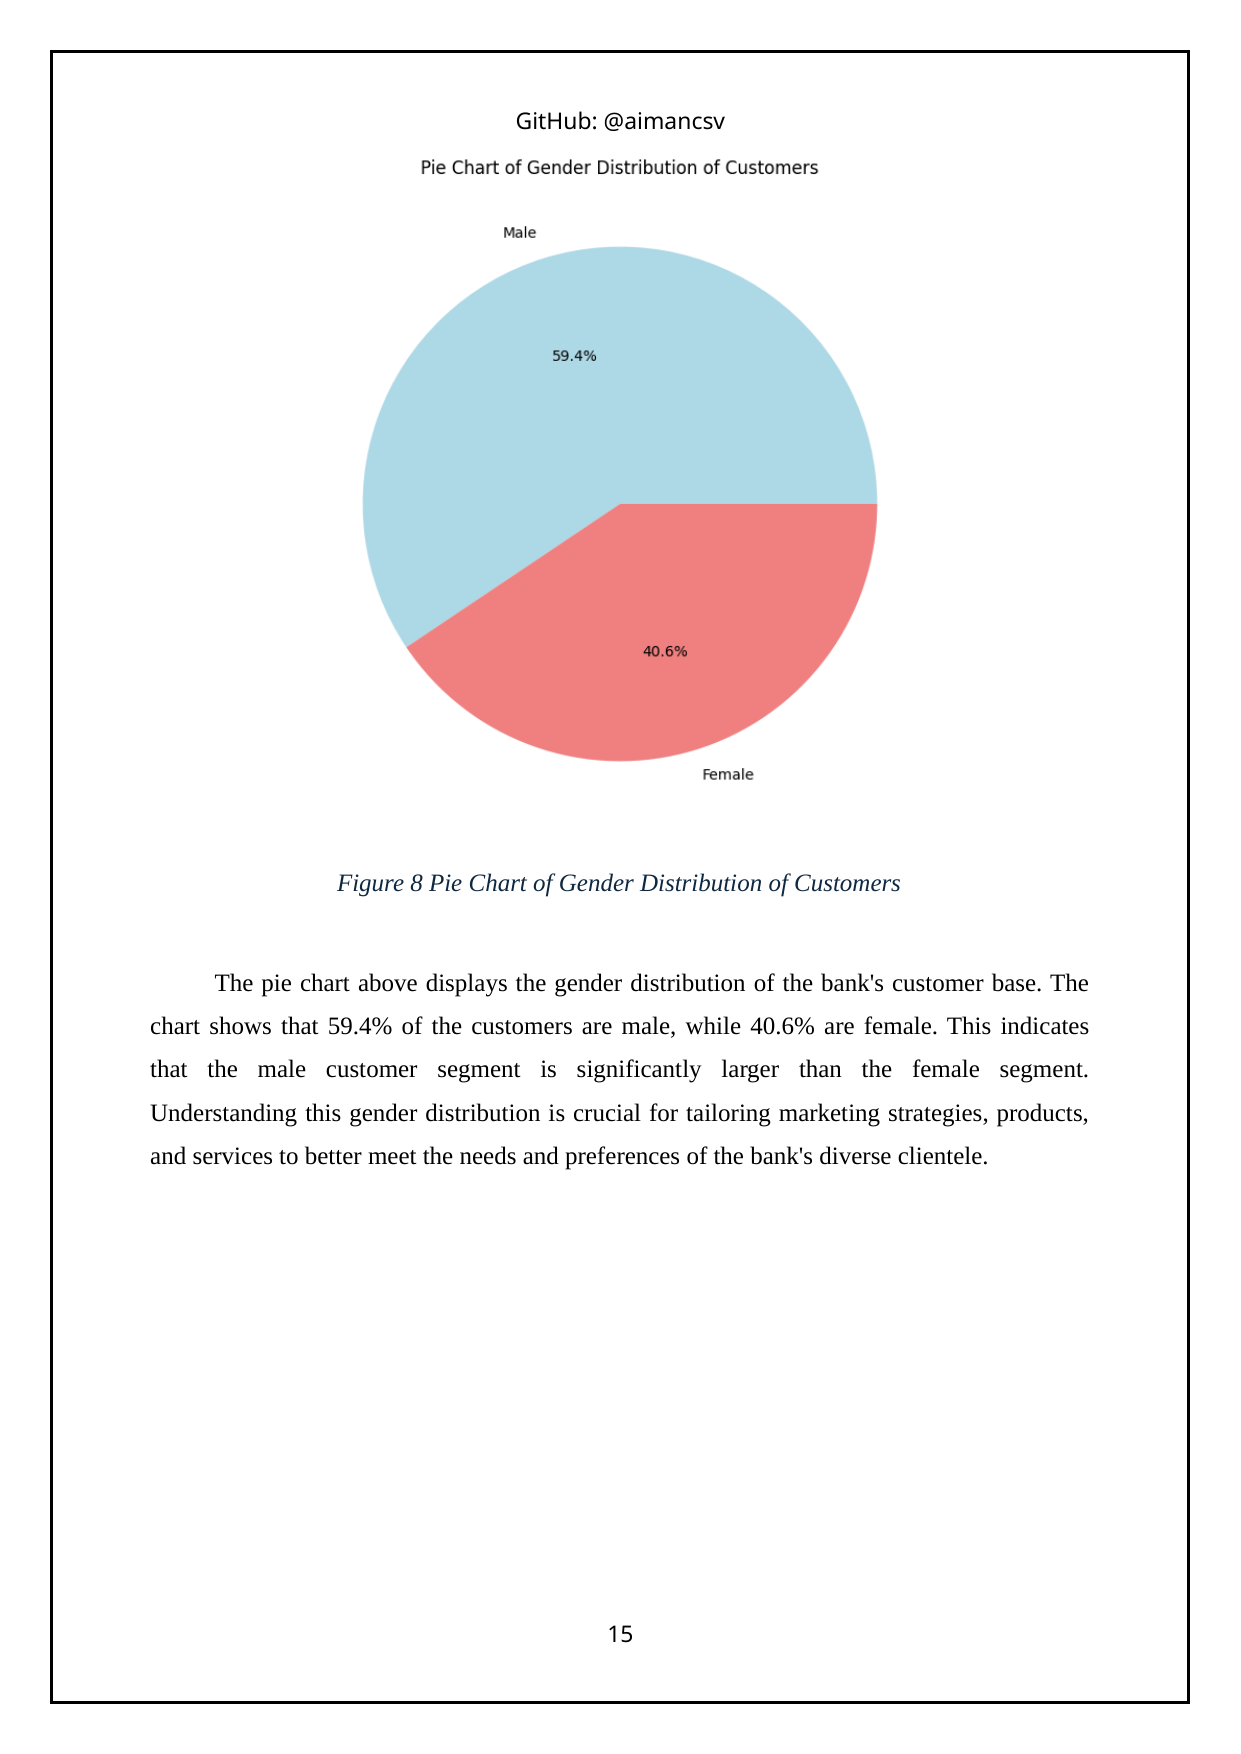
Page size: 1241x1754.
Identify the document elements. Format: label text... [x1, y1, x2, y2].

picture [288, 150, 952, 836]
text Figure 8 Pie Chart of Gender Distribution of Customers [150, 868, 1090, 897]
text The pie chart above displays the gender distribution of the bank's customer base. The chart shows that 59.4% of the customers are male, while 40.6% are female. This indicates that the male customer segment is significantly larger than the female segment. Understanding this gender distribution is crucial for tailoring marketing strategies, products, and services to better meet the needs and preferences of the bank's diverse clientele. [150, 968, 1090, 1169]
